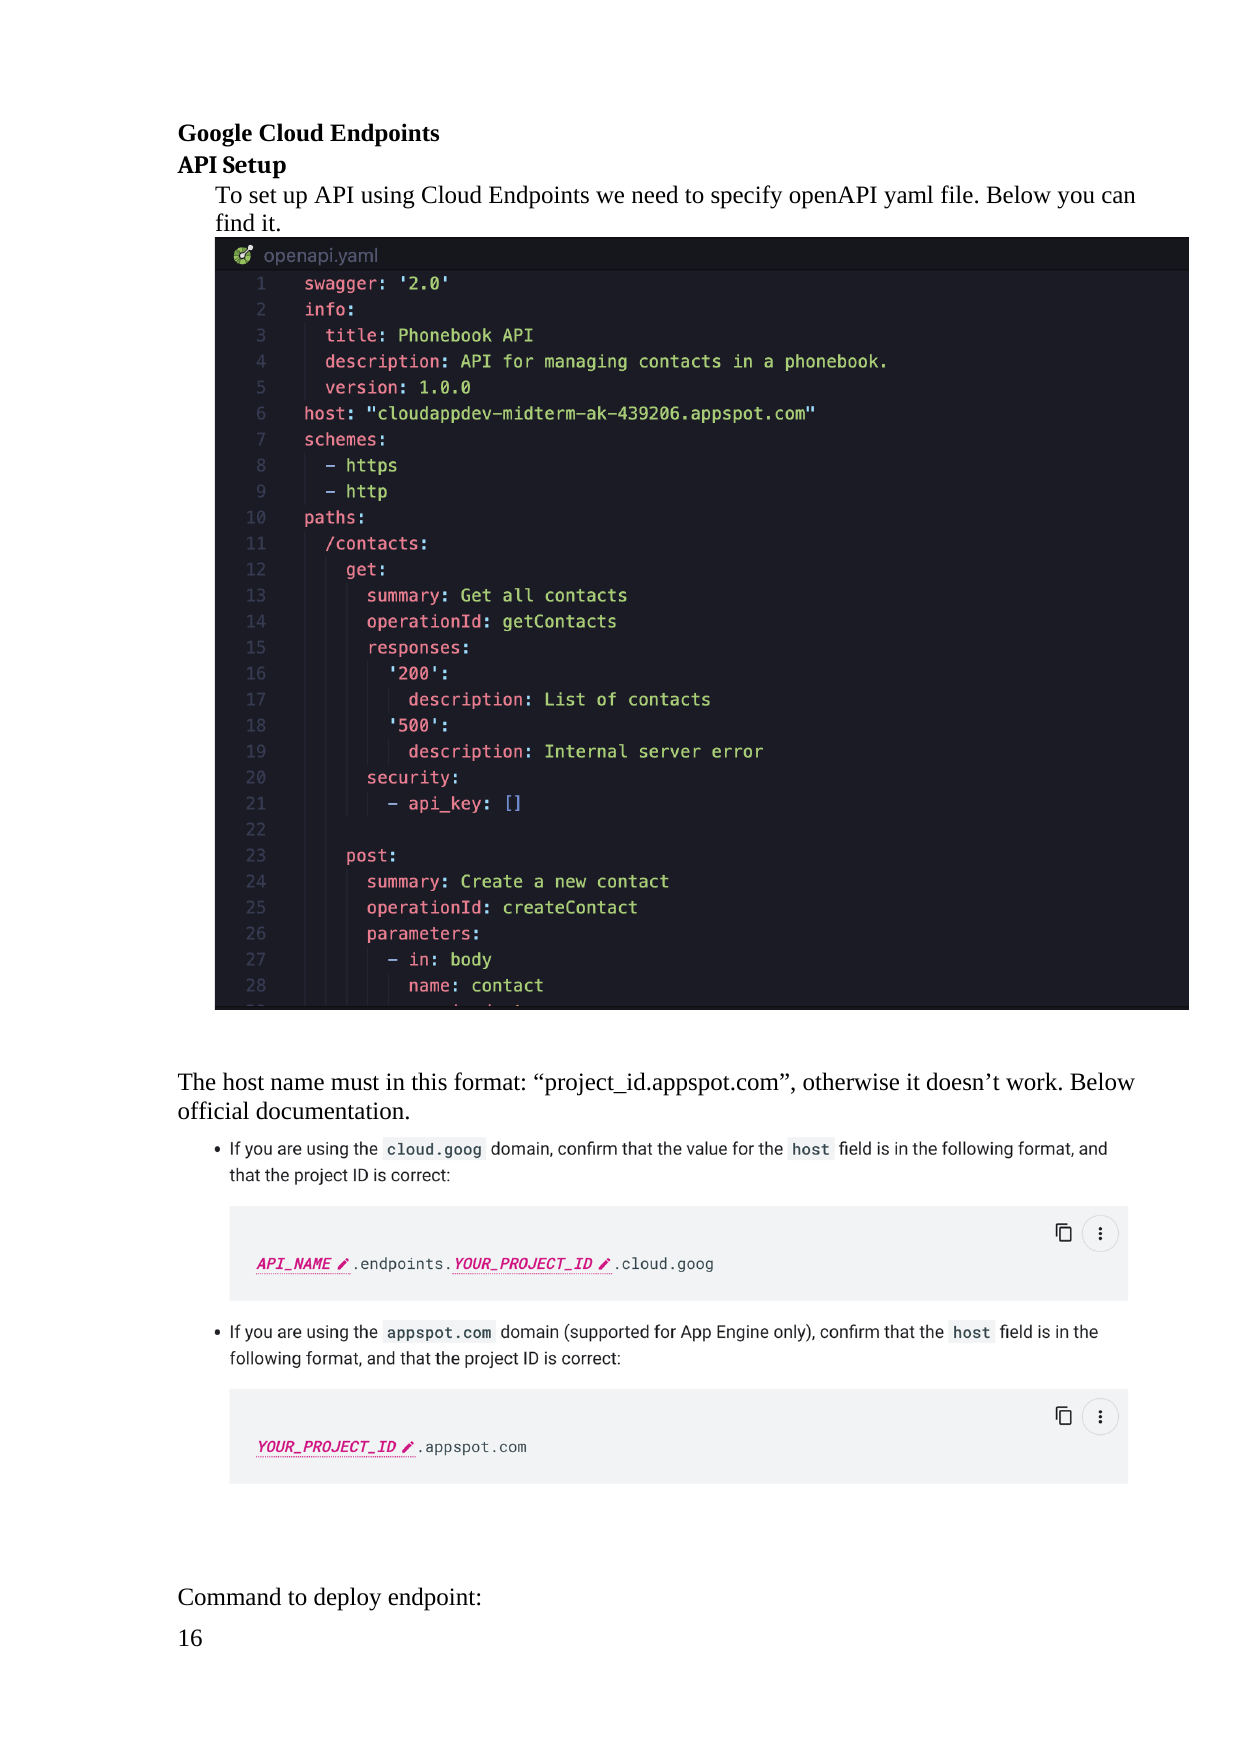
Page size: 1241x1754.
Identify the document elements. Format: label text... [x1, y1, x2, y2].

picture [177, 1124, 1152, 1525]
text The host name must in this format: “project_id.appspot.com”, otherwise it doesn’t work. Below official documentation. [177, 1067, 1152, 1124]
subtitle API Setup [177, 151, 1152, 180]
text To set up API using Cloud Endpoints we need to specify openAPI yaml file. Below you can find it. [215, 180, 1152, 237]
picture [214, 237, 1189, 1010]
subtitle Google Cloud Endpoints [177, 118, 1152, 147]
text Command to deploy endpoint: [177, 1582, 1152, 1611]
